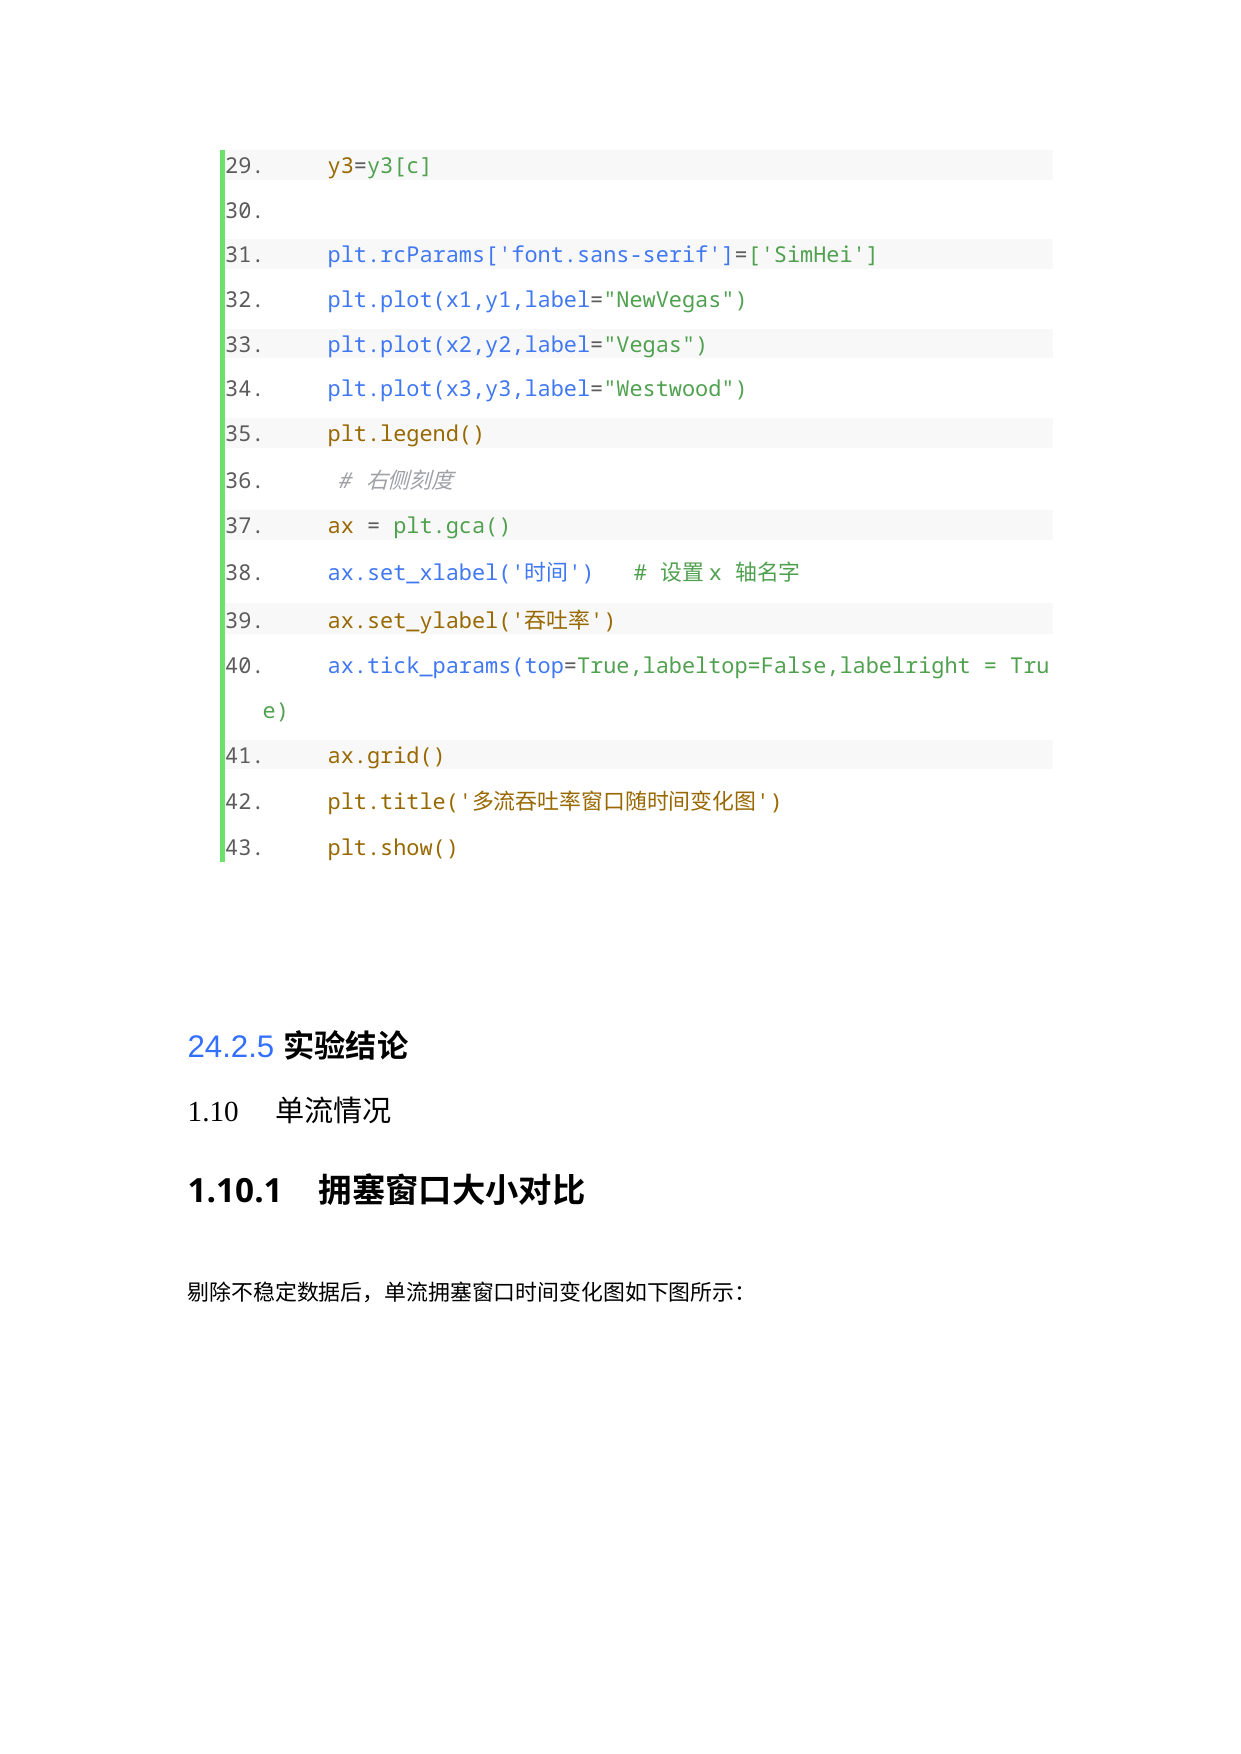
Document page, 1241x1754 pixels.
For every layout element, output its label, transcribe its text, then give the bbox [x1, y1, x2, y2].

list plt.show() [225, 832, 1053, 862]
list y3=y3[c] [225, 150, 1053, 180]
subtitle 单流情况 [187, 1088, 1053, 1130]
list ax = plt.gca() [225, 510, 1053, 540]
list plt.plot(x3,y3,label="Westwood") [225, 373, 1053, 403]
list plt.plot(x1,y1,label="NewVegas") [225, 284, 1053, 314]
text 剔除不稳定数据后，单流拥塞窗口时间变化图如下图所示： [187, 1274, 1053, 1306]
list ax.set_ylabel('吞吐率') [225, 603, 1053, 634]
list plt.plot(x2,y2,label="Vegas") [225, 329, 1053, 358]
list ax.tick_params(top=True,labeltop=False,labelright = True) [225, 650, 1053, 725]
text 24.2.5 实验结论 [187, 1021, 1053, 1066]
list ax.grid() [225, 740, 1053, 769]
list ax.set_xlabel('时间') # 设置 x 轴名字 [225, 555, 1053, 587]
list plt.title('多流吞吐率窗口随时间变化图') [225, 784, 1053, 816]
list # 右侧刻度 [225, 463, 1053, 494]
subtitle 拥塞窗口大小对比 [187, 1164, 1053, 1212]
list plt.legend() [225, 418, 1053, 448]
list plt.rcParams['font.sans-serif']=['SimHei'] [225, 239, 1053, 269]
